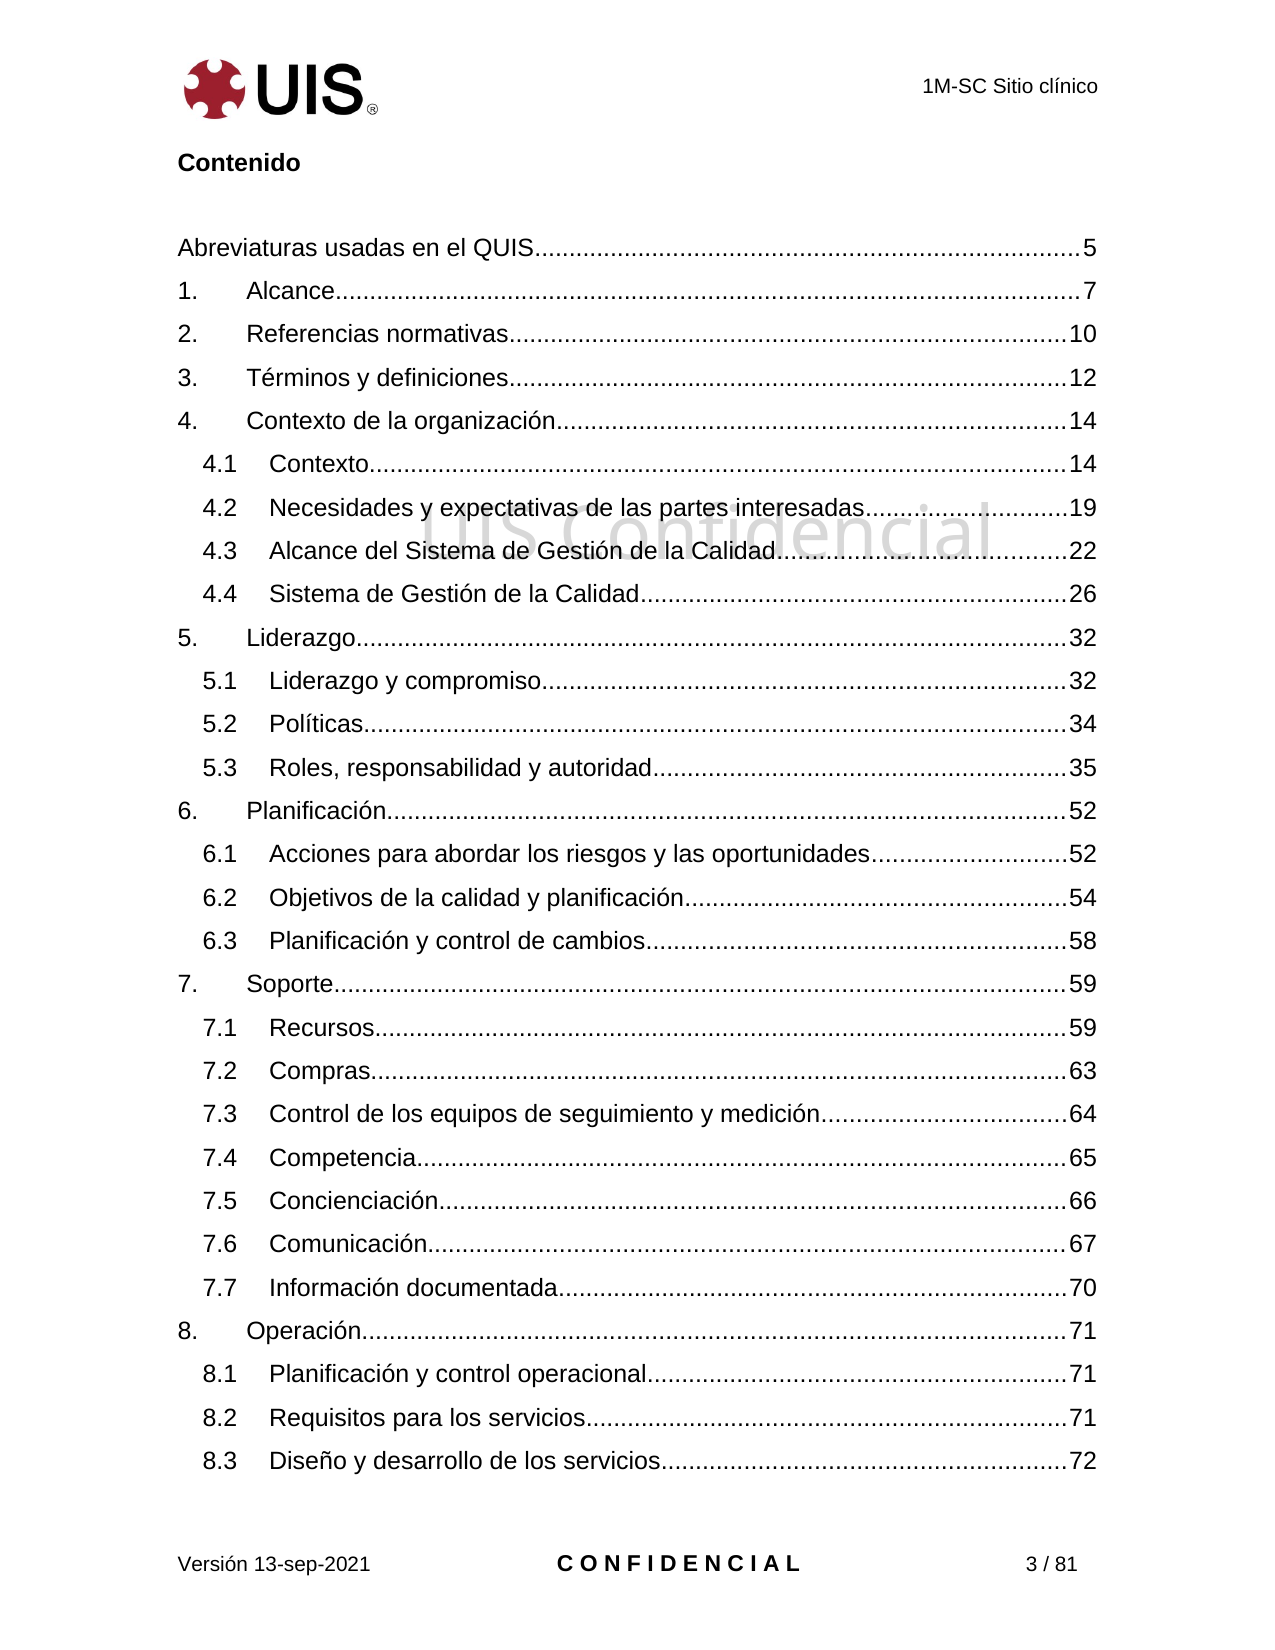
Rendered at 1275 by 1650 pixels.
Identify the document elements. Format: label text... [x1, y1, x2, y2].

text 7. Soporte 59 [177, 969, 1098, 998]
text 7.3 Control de los equipos de seguimiento y medición 64 [202, 1099, 1098, 1128]
text 7.2 Compras 63 [202, 1056, 1098, 1084]
text 7.6 Comunicación 67 [202, 1229, 1098, 1258]
text 8. Operación 71 [177, 1316, 1098, 1344]
subtitle Contenido [177, 148, 1098, 176]
text 5.1 Liderazgo y compromiso 32 [202, 666, 1098, 694]
picture [182, 57, 380, 121]
text 8.3 Diseño y desarrollo de los servicios 72 [202, 1446, 1098, 1474]
text 7.7 Información documentada 70 [202, 1272, 1098, 1301]
text 3. Términos y definiciones 12 [177, 362, 1098, 391]
text Abreviaturas usadas en el QUIS 5 [177, 233, 1098, 261]
text 5. Liderazgo 32 [177, 622, 1098, 651]
text 8.1 Planificación y control operacional 71 [202, 1359, 1098, 1388]
text 4.2 Necesidades y expectativas de las partes interesadas 19 [202, 492, 1098, 521]
text 4. Contexto de la organización 14 [177, 406, 1098, 434]
text 8.2 Requisitos para los servicios 71 [202, 1402, 1098, 1431]
text 4.1 Contexto 14 [202, 449, 1098, 478]
text 5.2 Políticas 34 [202, 709, 1098, 738]
text 5.3 Roles, responsabilidad y autoridad 35 [202, 752, 1098, 781]
text 7.4 Competencia 65 [202, 1142, 1098, 1171]
text 4.3 Alcance del Sistema de Gestión de la Calidad 22 [202, 536, 1098, 564]
text 7.1 Recursos 59 [202, 1012, 1098, 1041]
text 6.1 Acciones para abordar los riesgos y las oportunidades 52 [202, 839, 1098, 868]
text 6. Planificación 52 [177, 796, 1098, 824]
text 6.2 Objetivos de la calidad y planificación 54 [202, 882, 1098, 911]
text 6.3 Planificación y control de cambios 58 [202, 926, 1098, 954]
text 2. Referencias normativas 10 [177, 319, 1098, 348]
text 7.5 Concienciación 66 [202, 1186, 1098, 1214]
text 4.4 Sistema de Gestión de la Calidad 26 [202, 579, 1098, 608]
text 1. Alcance 7 [177, 276, 1098, 304]
